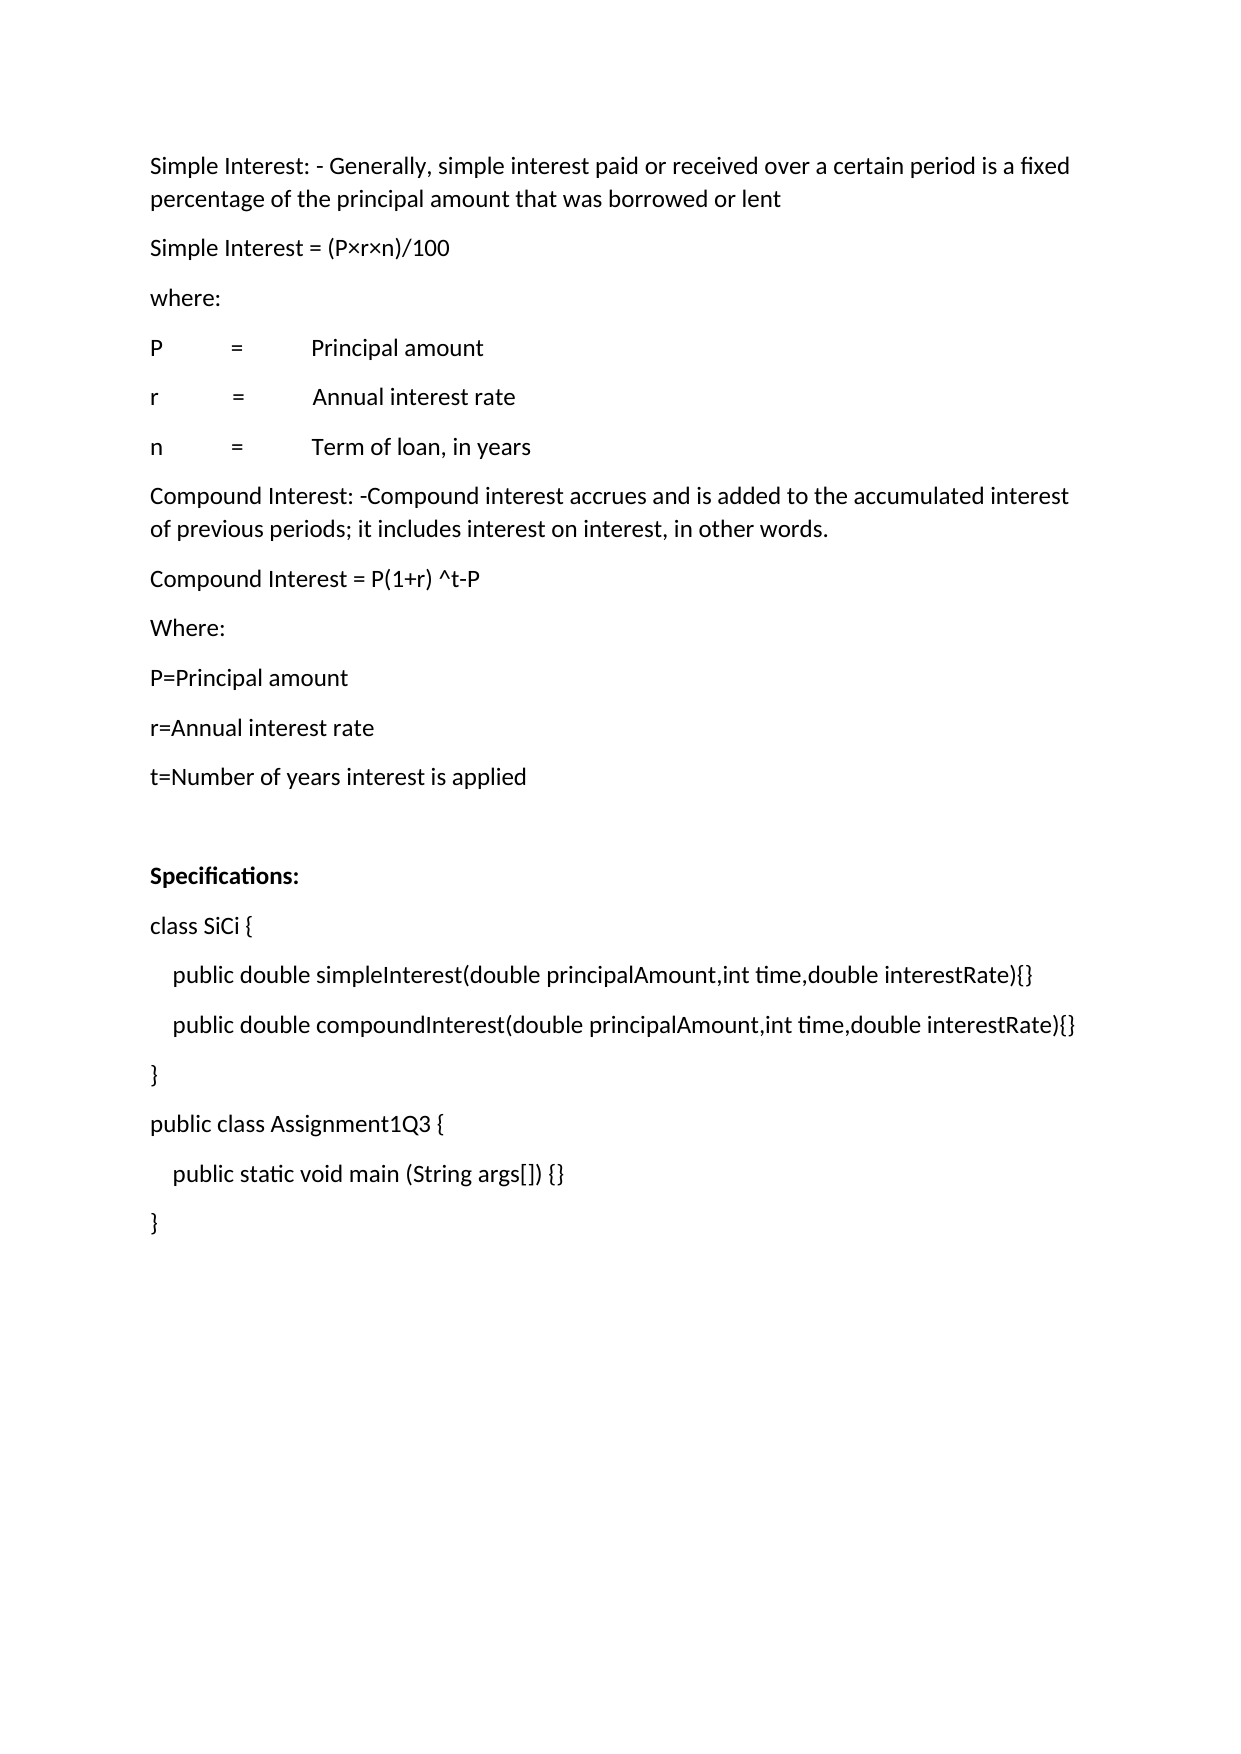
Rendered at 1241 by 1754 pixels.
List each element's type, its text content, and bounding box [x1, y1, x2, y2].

text class SiCi { [150, 910, 1090, 941]
text public double simpleInterest(double principalAmount,int time,double interestRate){} [150, 959, 1090, 990]
text public double compoundInterest(double principalAmount,int time,double interestRate){} [150, 1009, 1090, 1040]
text t=Number of years interest is applied [150, 761, 1090, 792]
text Compound Interest: -Compound interest accrues and is added to the accumulated interest of previous periods; it includes interest on interest, in other words. [150, 480, 1090, 544]
text n = Term of loan, in years [150, 431, 1090, 461]
text P = Principal amount [150, 332, 1090, 362]
text r=Annual interest rate [150, 712, 1090, 742]
text Specifications: [150, 860, 1090, 891]
text where: [150, 282, 1090, 313]
text P=Principal amount [150, 662, 1090, 693]
text } [150, 1059, 1090, 1089]
text Simple Interest: - Generally, simple interest paid or received over a certain period is a fixed percentage of the principal amount that was borrowed or lent [150, 150, 1090, 213]
text r = Annual interest rate [150, 381, 1090, 412]
text Compound Interest = P(1+r) ^t-P [150, 563, 1090, 593]
text public class Assignment1Q3 { [150, 1108, 1090, 1139]
text Simple Interest = (P×r×n)/100 [150, 232, 1090, 263]
text } [150, 1207, 1090, 1238]
text Where: [150, 612, 1090, 643]
text public static void main (String args[]) {} [150, 1158, 1090, 1188]
